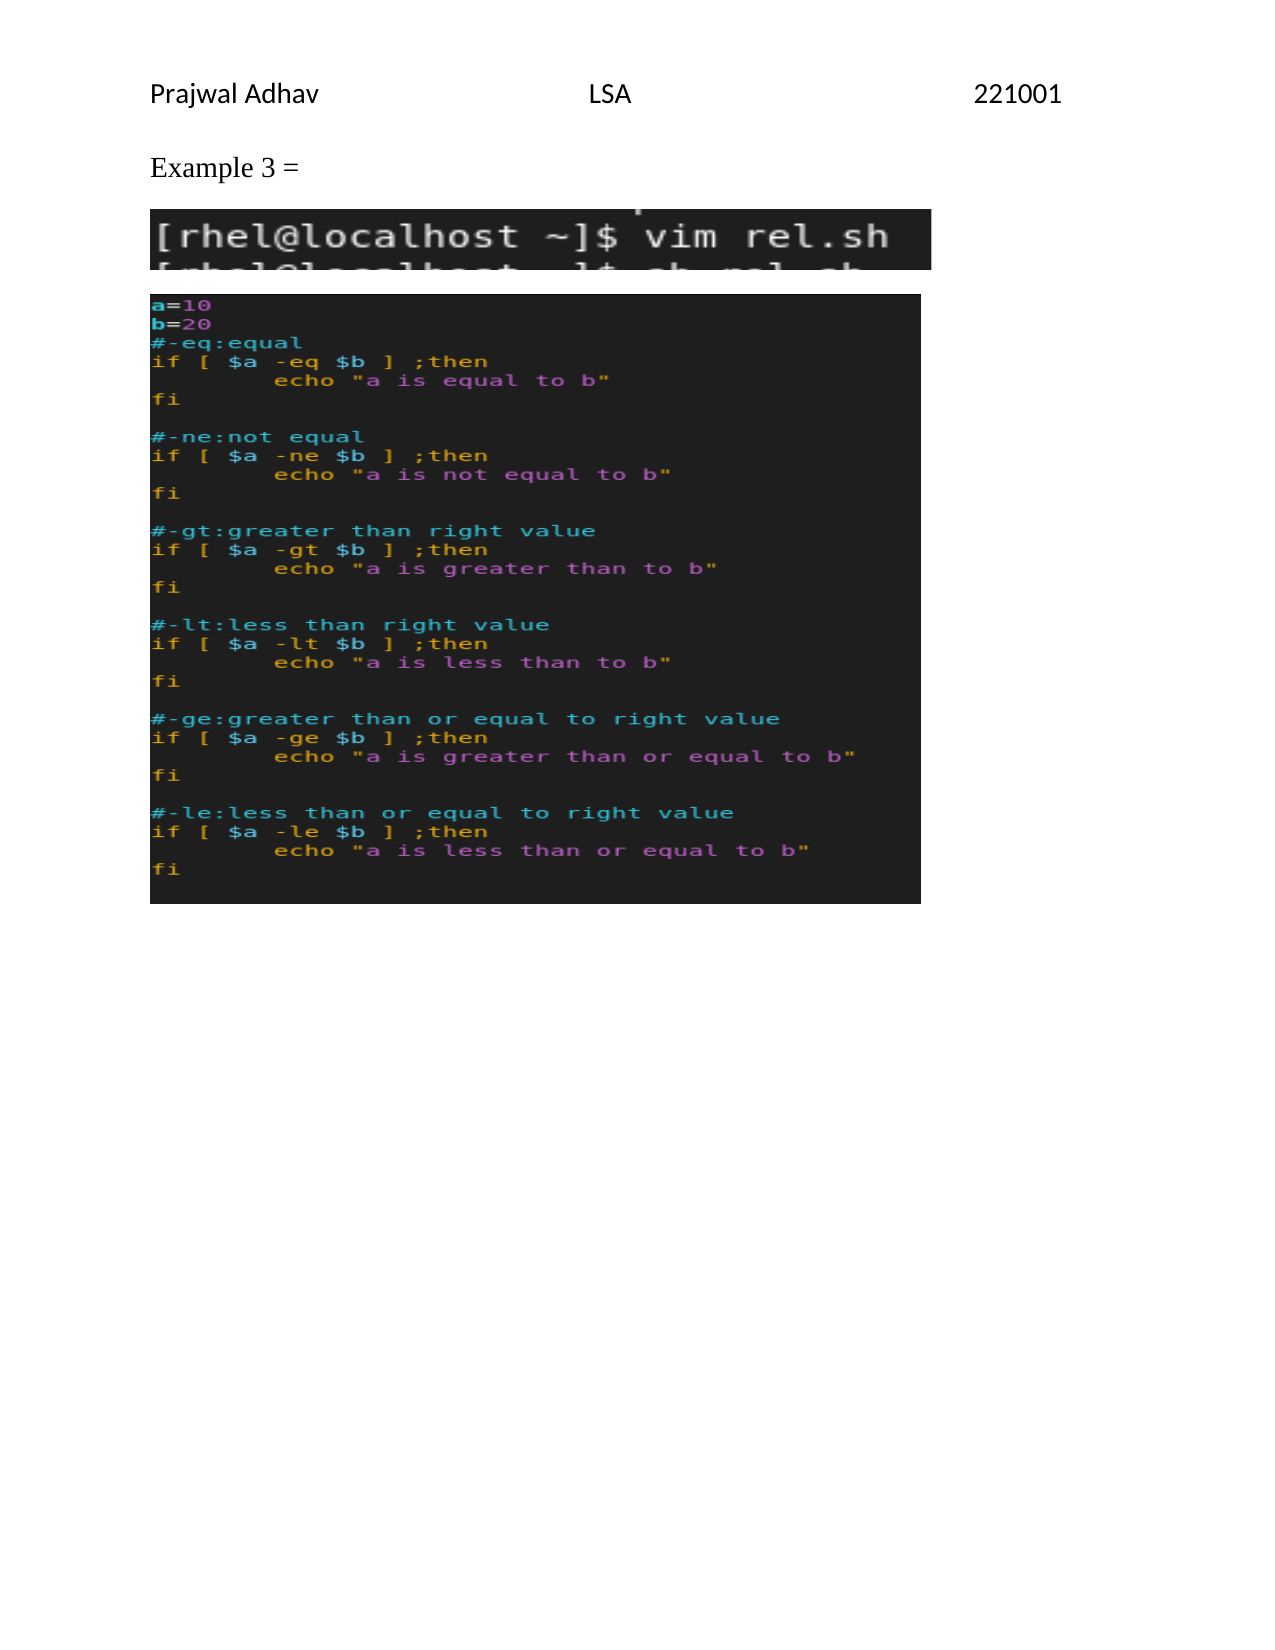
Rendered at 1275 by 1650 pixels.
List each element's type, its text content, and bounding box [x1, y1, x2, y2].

text Example 3 = [150, 150, 1125, 183]
picture [150, 294, 921, 904]
picture [150, 209, 932, 270]
